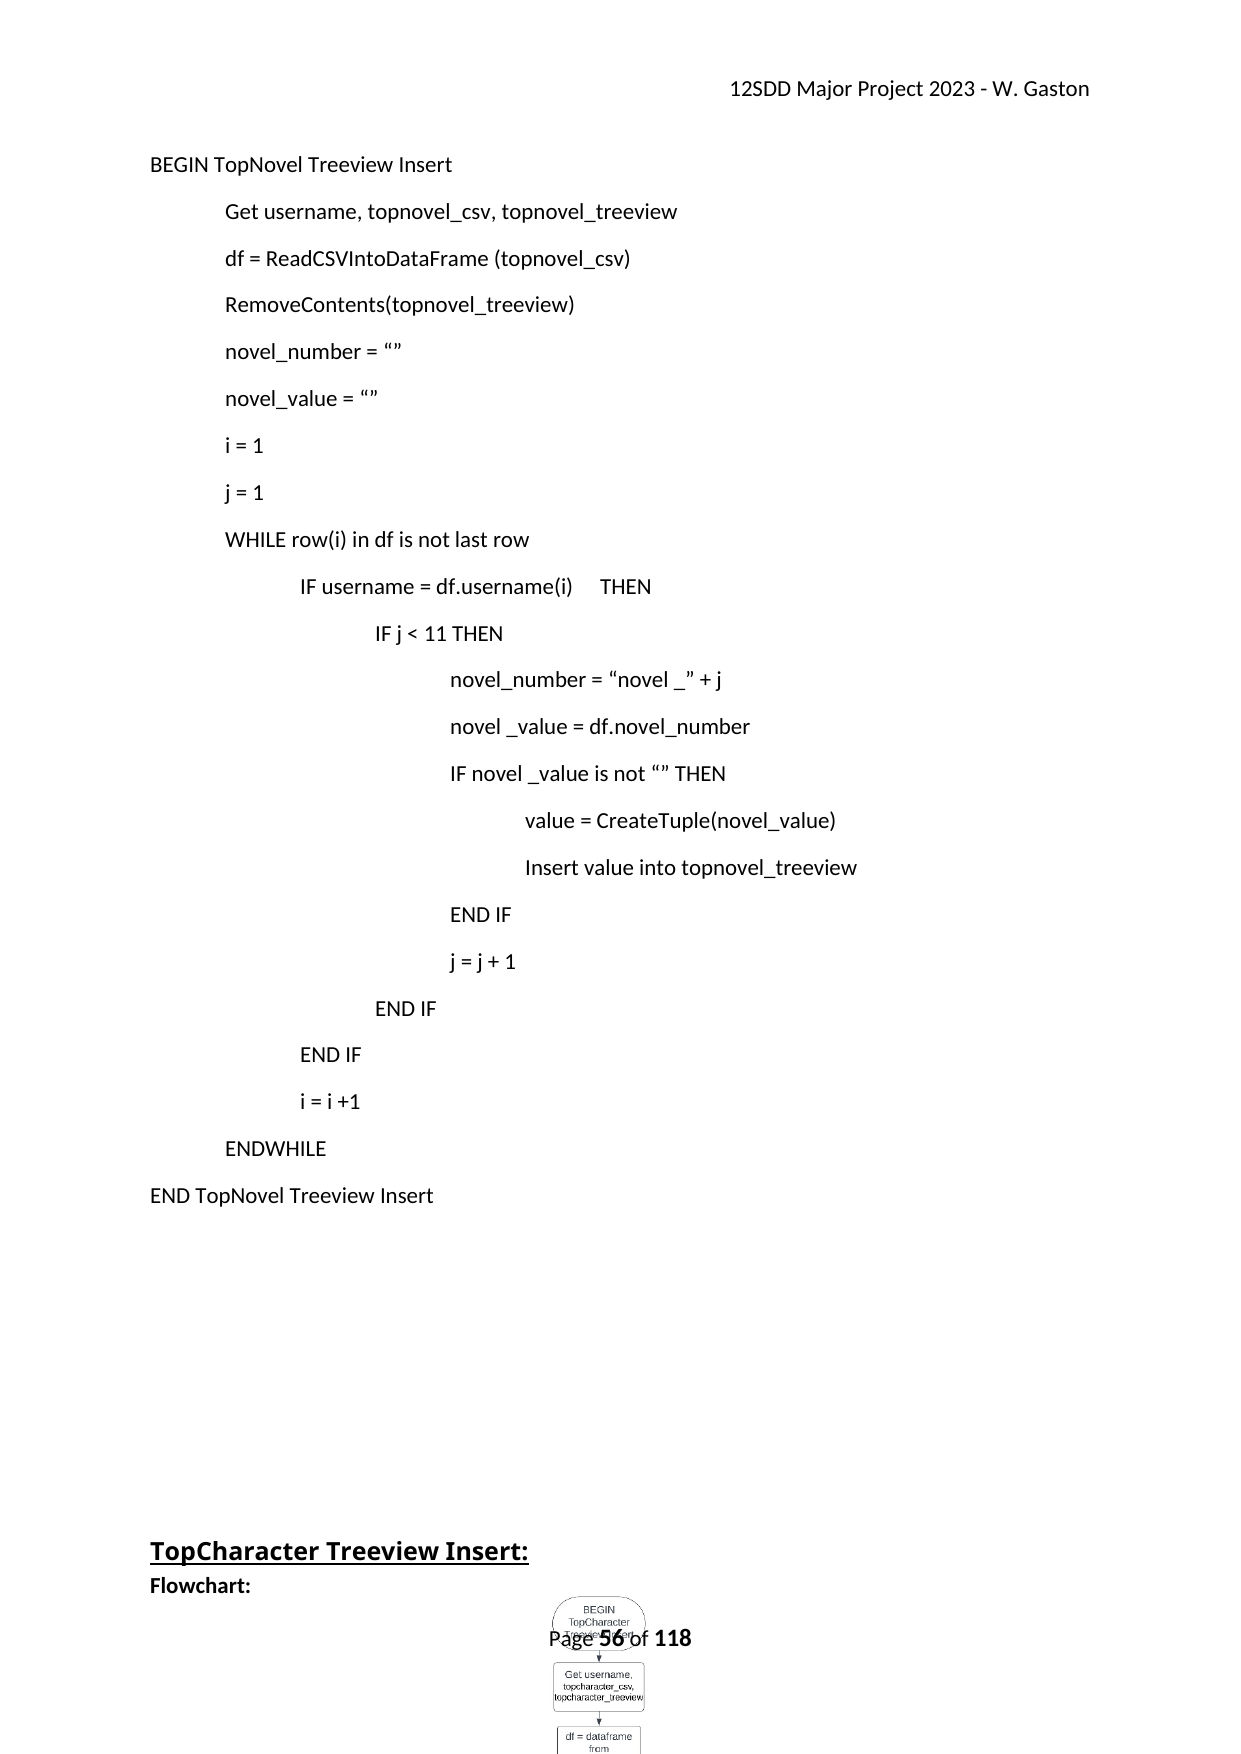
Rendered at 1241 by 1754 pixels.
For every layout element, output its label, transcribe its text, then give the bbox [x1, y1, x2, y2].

text END TopNovel Treeview Insert [150, 1181, 1090, 1209]
text novel_value = “” [150, 384, 1090, 412]
text novel_number = “” [150, 337, 1090, 366]
picture [261, 1599, 972, 1754]
text END IF [150, 900, 1090, 928]
subtitle TopCharacter Treeview Insert: [150, 1534, 1090, 1568]
text END IF [150, 994, 1090, 1022]
text value = CreateTuple(novel_value) [150, 806, 1090, 834]
text RemoveContents(topnovel_treeview) [150, 291, 1090, 319]
text IF novel _value is not “” THEN [150, 759, 1090, 787]
text df = ReadCSVIntoDataFrame (topnovel_csv) [150, 244, 1090, 272]
text j = j + 1 [150, 947, 1090, 975]
text Get username, topnovel_csv, topnovel_treeview [150, 197, 1090, 225]
text WHILE row(i) in df is not last row [150, 525, 1090, 553]
text Flowchart: [150, 1571, 1090, 1599]
text novel _value = df.novel_number [150, 712, 1090, 741]
text j = 1 [150, 478, 1090, 506]
text Insert value into topnovel_treeview [150, 853, 1090, 881]
text novel_number = “novel _” + j [150, 666, 1090, 694]
text ENDWHILE [150, 1134, 1090, 1162]
text IF j < 11 THEN [300, 619, 1090, 647]
text BEGIN TopNovel Treeview Insert [150, 150, 1090, 178]
text i = i +1 [150, 1087, 1090, 1116]
text END IF [150, 1041, 1090, 1069]
text IF username = df.username(i) THEN [225, 572, 1090, 600]
text i = 1 [150, 431, 1090, 459]
